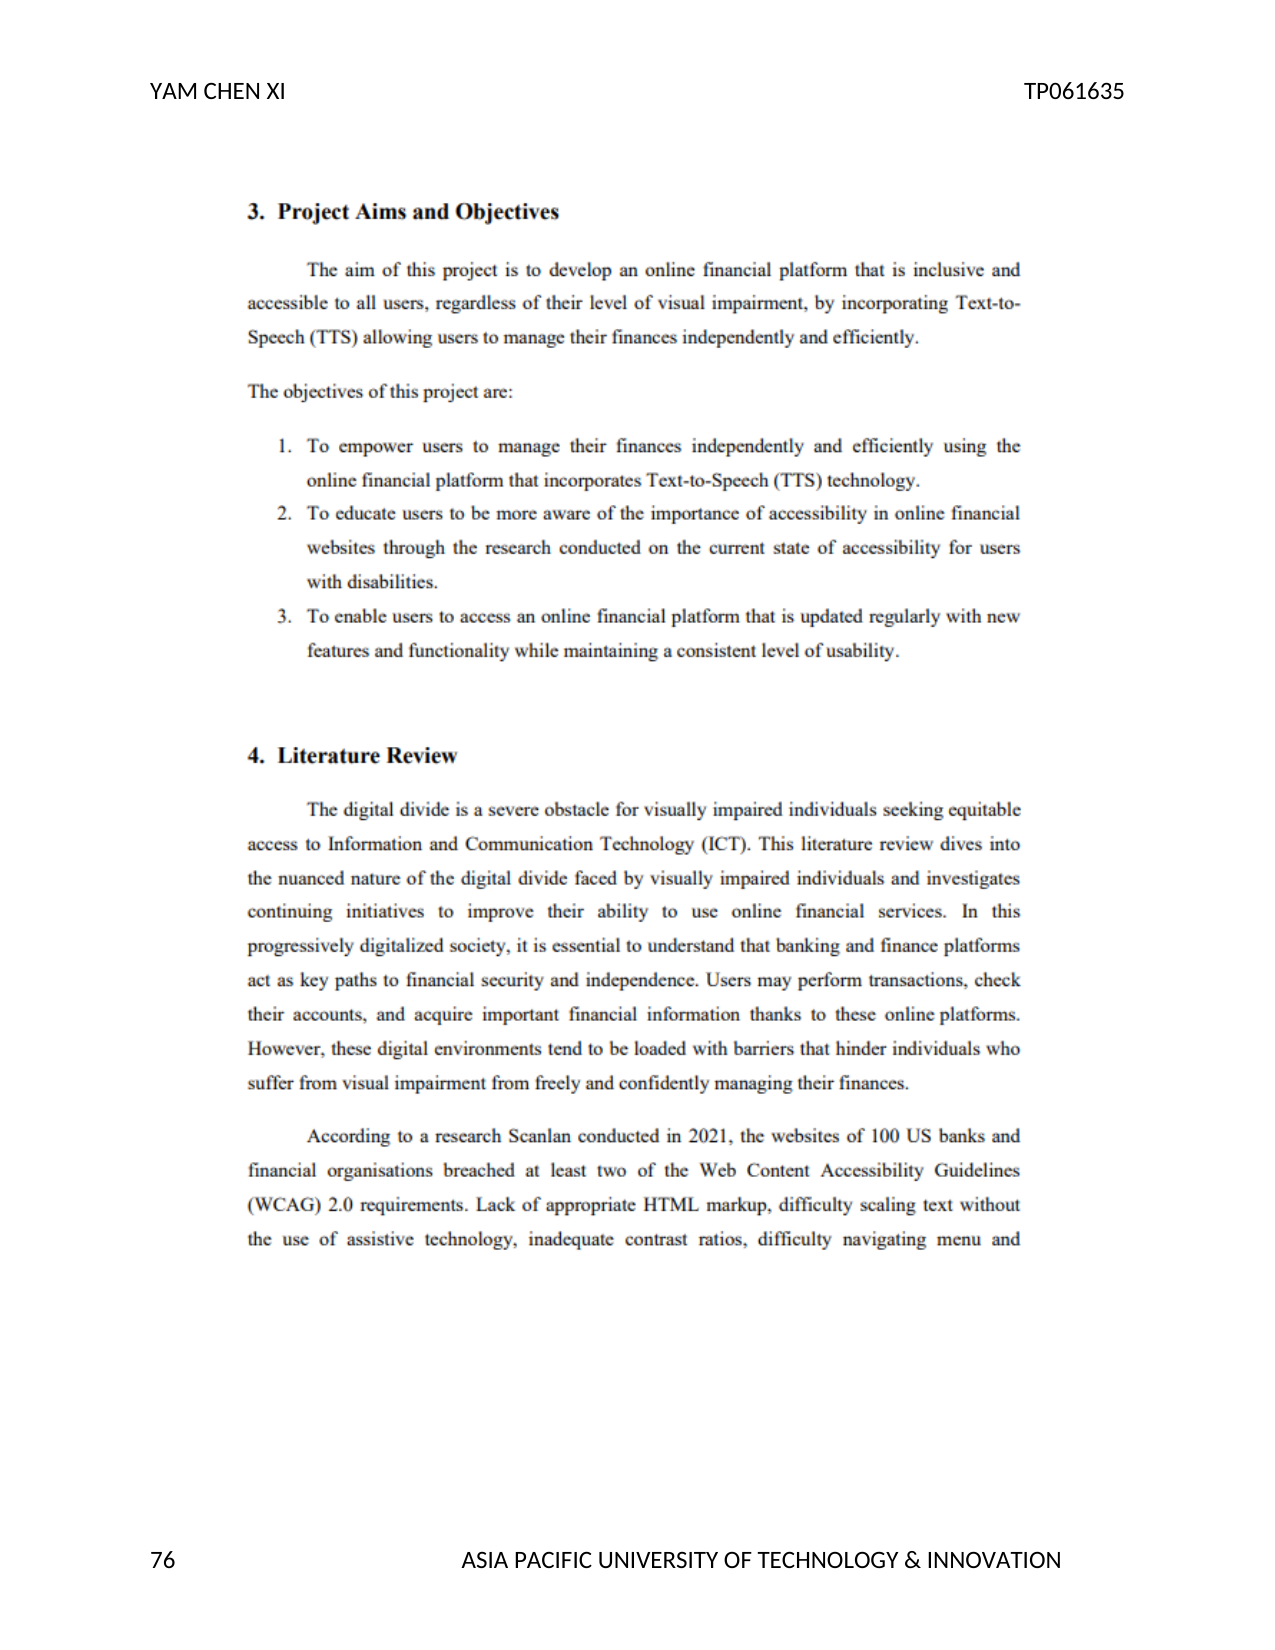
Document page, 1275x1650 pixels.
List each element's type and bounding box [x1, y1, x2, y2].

picture [157, 150, 1118, 1290]
